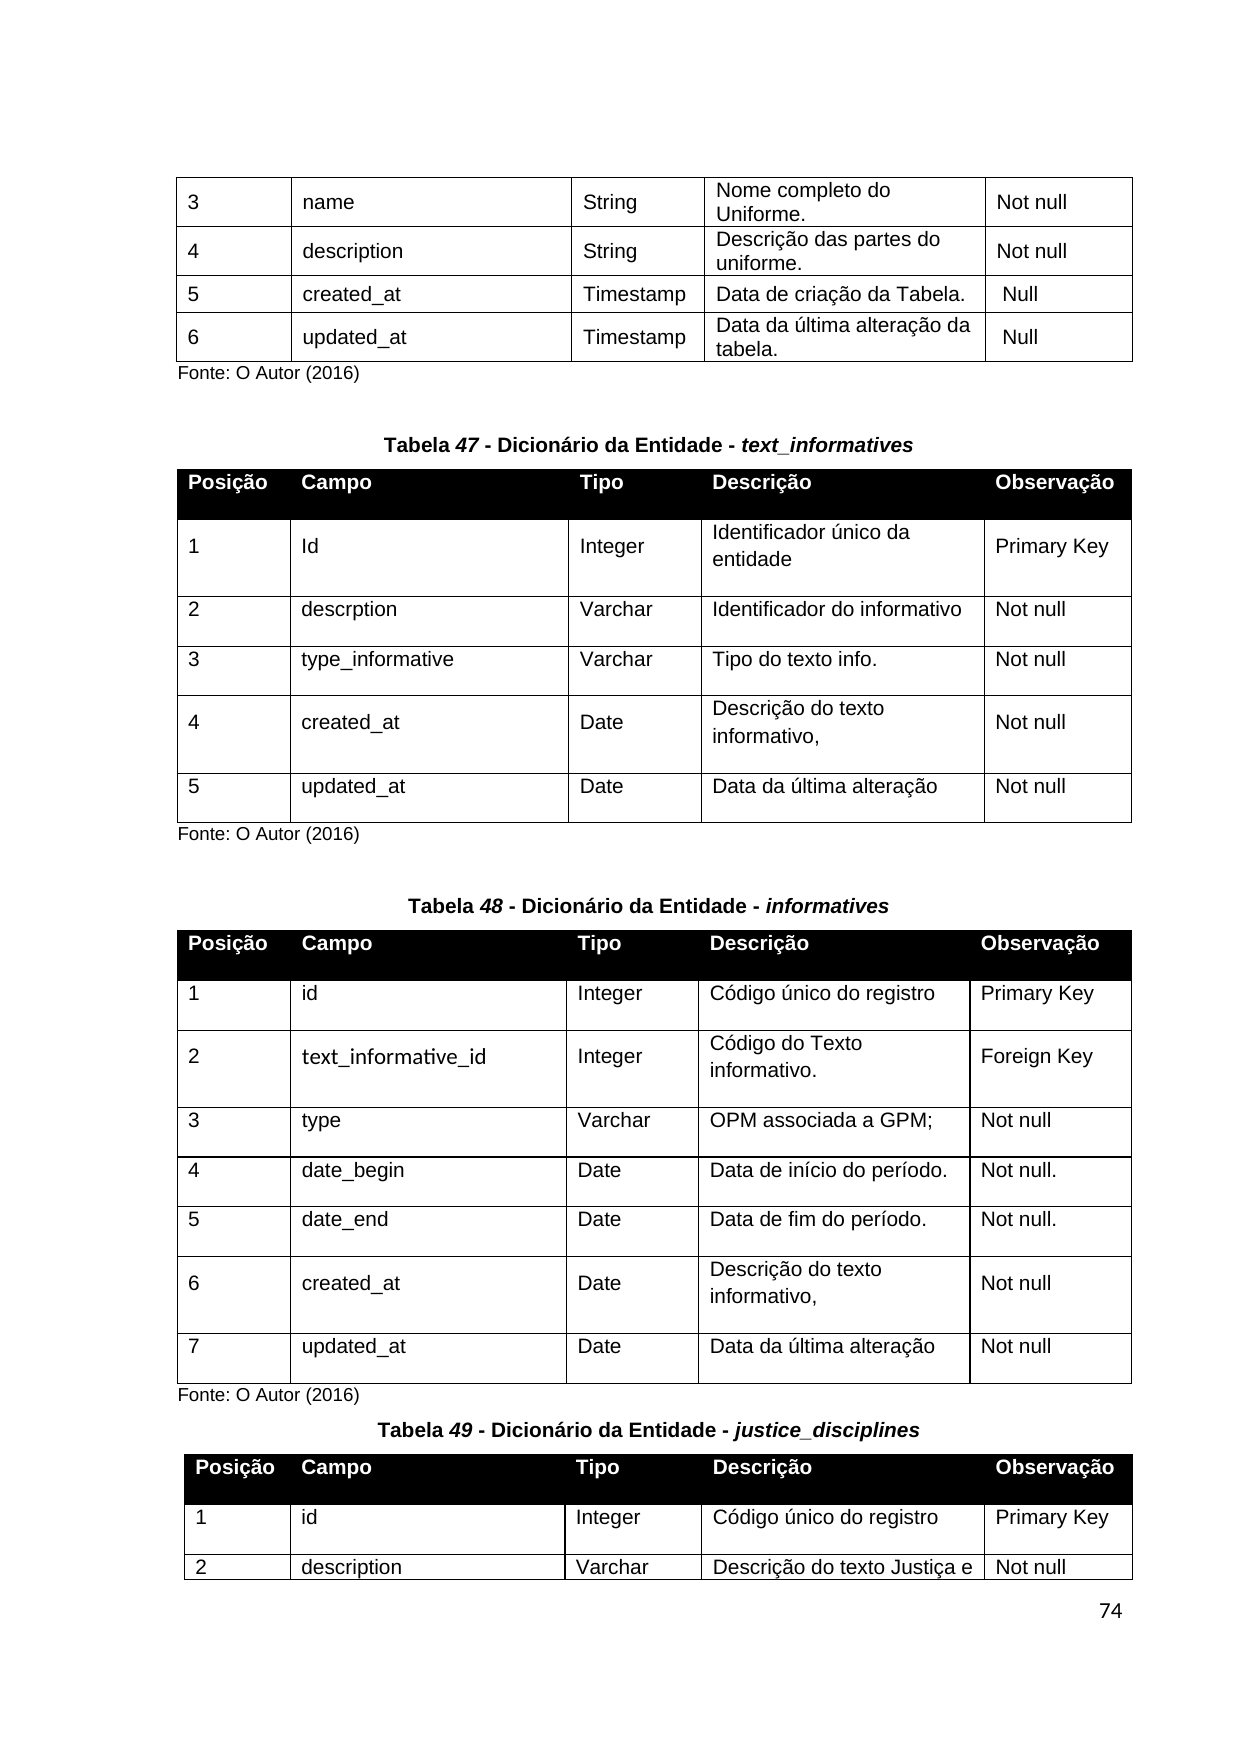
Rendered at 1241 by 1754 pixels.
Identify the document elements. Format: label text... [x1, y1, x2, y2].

table_cell Data de criação da Tabela. [705, 276, 985, 312]
table_cell Not null [985, 597, 1131, 646]
table_cell Not null. [971, 1158, 1131, 1206]
table_cell Not null [971, 1334, 1131, 1383]
table_cell descrption [291, 597, 568, 646]
table_header Campo [291, 931, 566, 980]
table_cell Nome completo do Uniforme. [705, 178, 985, 226]
table_cell Integer [566, 1505, 701, 1553]
table_cell Date [567, 1158, 698, 1206]
table_cell 2 [178, 1031, 290, 1107]
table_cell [702, 1555, 984, 1578]
table_cell 5 [177, 276, 291, 312]
table_cell 4 [177, 227, 291, 275]
text Tabela 49 - Dicionário da Entidade - justice_disciplines [177, 1418, 1122, 1442]
table_header Descrição [702, 1455, 984, 1504]
text Fonte: O Autor (2016) [177, 1384, 1157, 1405]
table_cell description [292, 227, 571, 275]
table_cell Descrição do texto informativo, [699, 1257, 969, 1333]
table_cell type [291, 1108, 566, 1156]
text Tabela 47 - Dicionário da Entidade - text_informatives [177, 432, 1122, 456]
table_cell 1 [185, 1505, 290, 1553]
table_cell Integer [569, 520, 701, 596]
table_cell Código único do registro [702, 1505, 984, 1553]
table_cell 6 [177, 313, 291, 361]
table_cell type_informative [291, 647, 568, 695]
table_cell Data de início do período. [699, 1158, 969, 1206]
table_cell id [291, 981, 566, 1029]
table_cell Código do Texto informativo. [699, 1031, 969, 1107]
table_header Campo [291, 470, 568, 519]
table_cell Data da última alteração [699, 1334, 969, 1383]
table_cell Varchar [569, 647, 701, 695]
table_cell created_at [291, 1257, 566, 1333]
table_header Posição [178, 931, 290, 980]
table_cell Not null. [971, 1207, 1131, 1256]
table_cell date_begin [291, 1158, 566, 1206]
table_cell 3 [177, 178, 291, 226]
table_cell Not null [985, 1555, 1132, 1578]
table_cell Descrição do texto informativo, [702, 696, 984, 772]
table_cell Not null [985, 647, 1131, 695]
table_cell Data da última alteração da tabela. [705, 313, 985, 361]
table_cell Not null [986, 227, 1132, 275]
table_cell 3 [178, 1108, 290, 1156]
table_cell String [572, 178, 704, 226]
table_cell 4 [178, 696, 290, 772]
table_header Descrição [699, 931, 969, 980]
table_cell text_informative_id [291, 1031, 566, 1107]
table_cell 1 [178, 520, 290, 596]
table_header Campo [291, 1455, 564, 1504]
table_header Descrição [702, 470, 984, 519]
table_cell Not null [985, 774, 1131, 822]
table_header Tipo [566, 1455, 701, 1504]
table_cell updated_at [291, 1334, 566, 1383]
table_cell Timestamp [572, 276, 704, 312]
table_cell Data de fim do período. [699, 1207, 969, 1256]
table_cell Null [986, 276, 1132, 312]
table_cell Date [567, 1207, 698, 1256]
table_cell OPM associada a GPM; [699, 1108, 969, 1156]
text Tabela 48 - Dicionário da Entidade - informatives [177, 894, 1122, 918]
table_header Posição [185, 1455, 290, 1504]
table_cell Null [986, 313, 1132, 361]
table_header Posição [178, 470, 290, 519]
table_cell Not null [985, 696, 1131, 772]
table_header Tipo [569, 470, 701, 519]
table_cell Varchar [566, 1555, 701, 1578]
table_cell Date [569, 774, 701, 822]
table_cell 3 [178, 647, 290, 695]
table_cell 2 [178, 597, 290, 646]
table_header Observação [971, 931, 1131, 980]
table_cell updated_at [291, 774, 568, 822]
table_cell 5 [178, 1207, 290, 1256]
table_cell Not null [971, 1257, 1131, 1333]
table_cell 5 [178, 774, 290, 822]
table_cell Primary Key [971, 981, 1131, 1029]
table_cell 1 [178, 981, 290, 1029]
table_cell Not null [971, 1108, 1131, 1156]
table_cell Data da última alteração [702, 774, 984, 822]
table_header Observação [985, 1455, 1132, 1504]
table_cell 2 [185, 1555, 290, 1578]
table_cell id [291, 1505, 564, 1553]
table_cell Descrição das partes do uniforme. [705, 227, 985, 275]
table_cell Código único do registro [699, 981, 969, 1029]
table_cell Identificador do informativo [702, 597, 984, 646]
table_cell name [292, 178, 571, 226]
table_cell 6 [178, 1257, 290, 1333]
table_cell updated_at [292, 313, 571, 361]
table_cell Timestamp [572, 313, 704, 361]
table_cell Identificador único da entidade [702, 520, 984, 596]
table_cell Varchar [567, 1108, 698, 1156]
table_cell 7 [178, 1334, 290, 1383]
table_cell Date [569, 696, 701, 772]
table_cell Tipo do texto info. [702, 647, 984, 695]
table_cell Primary Key [985, 520, 1131, 596]
table_cell created_at [291, 696, 568, 772]
table_cell Varchar [569, 597, 701, 646]
table_header Observação [985, 470, 1131, 519]
table_cell Integer [567, 1031, 698, 1107]
table_cell Date [567, 1257, 698, 1333]
table_cell Primary Key [985, 1505, 1132, 1553]
table_cell created_at [292, 276, 571, 312]
table_cell Integer [567, 981, 698, 1029]
table_cell description [291, 1555, 564, 1578]
table_cell Id [291, 520, 568, 596]
table_cell Foreign Key [971, 1031, 1131, 1107]
table_header Tipo [567, 931, 698, 980]
table_cell Not null [986, 178, 1132, 226]
table_cell String [572, 227, 704, 275]
text Fonte: O Autor (2016) [177, 823, 1157, 845]
table_cell 4 [178, 1158, 290, 1206]
table_cell Date [567, 1334, 698, 1383]
text Fonte: O Autor (2016) [177, 362, 1157, 383]
table_cell date_end [291, 1207, 566, 1256]
